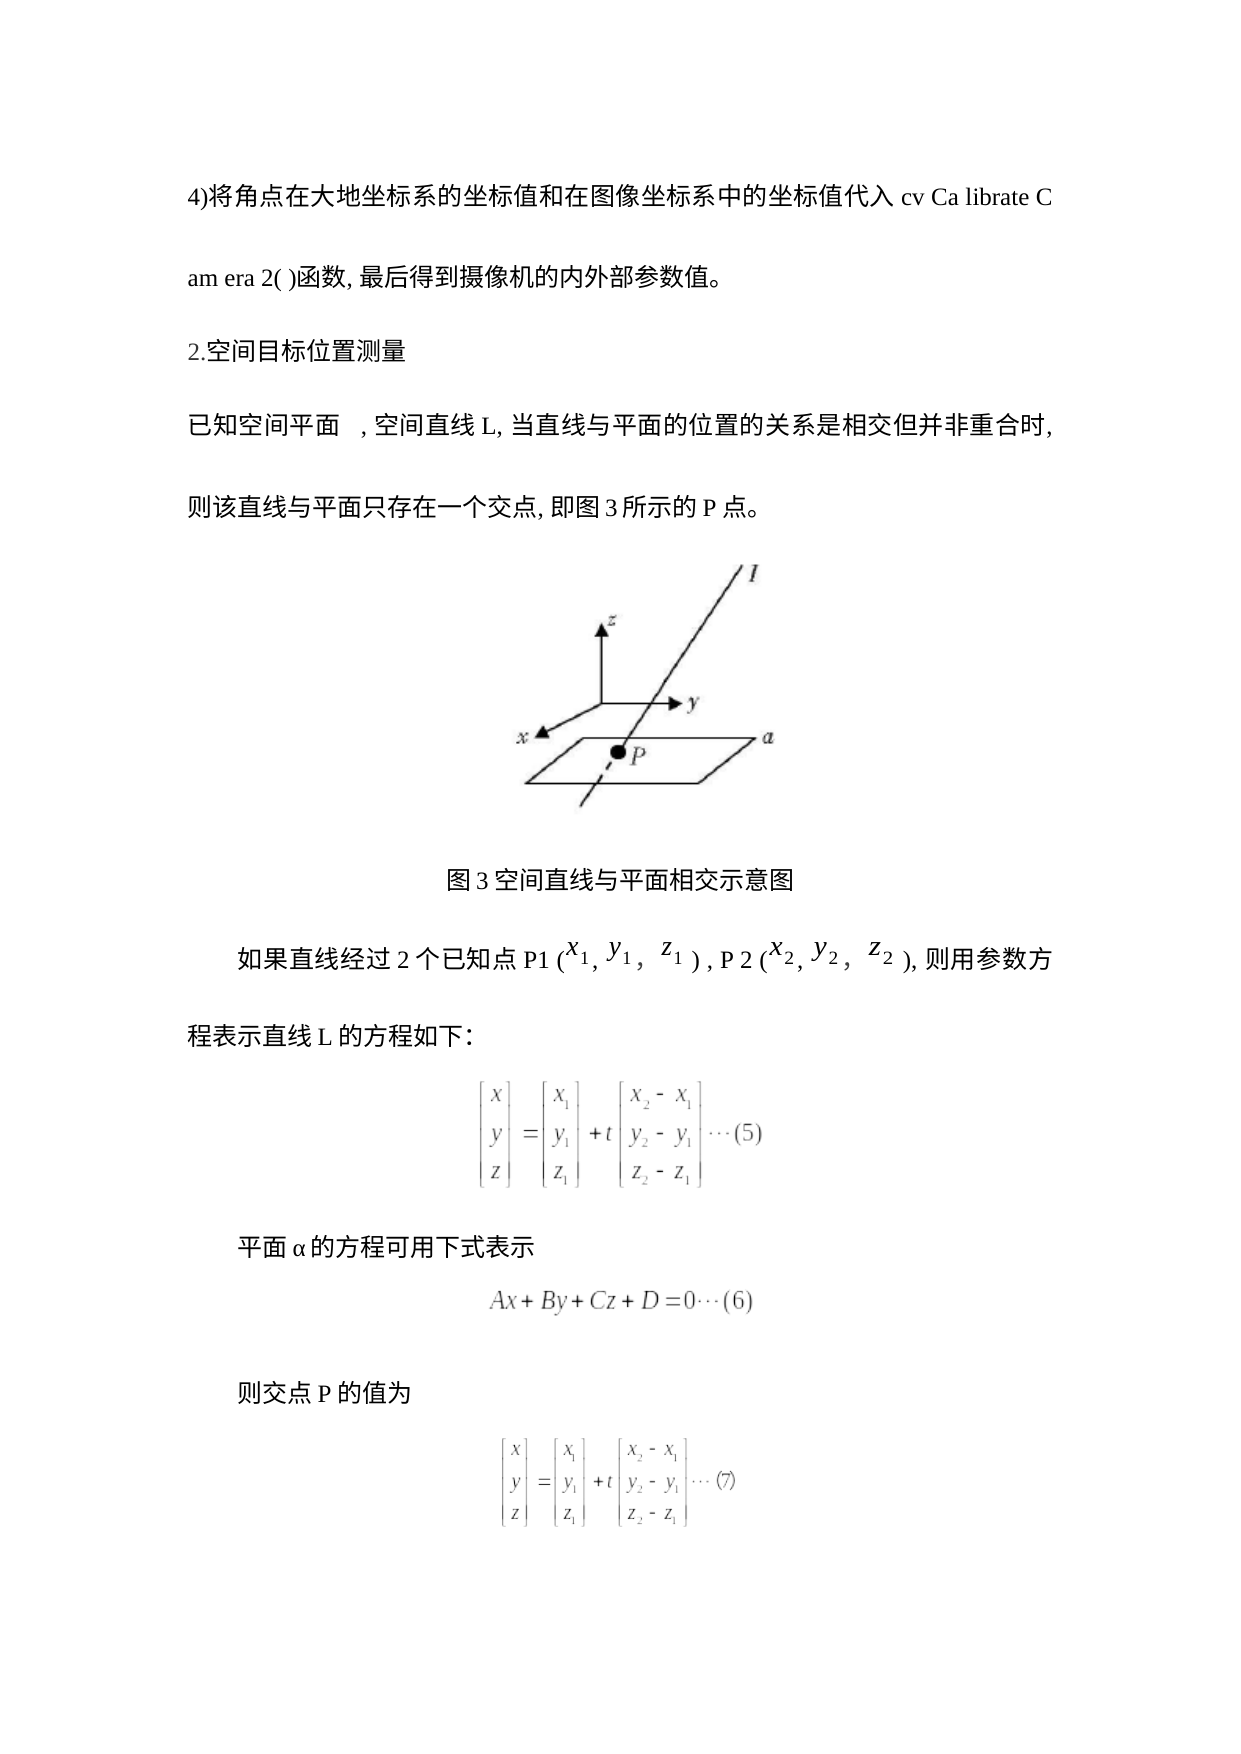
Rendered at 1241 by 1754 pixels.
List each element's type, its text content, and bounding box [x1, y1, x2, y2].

text 2.空间目标位置测量 [187, 317, 1053, 382]
text 则交点P 的值为 [187, 1359, 1053, 1424]
text 已知空间平面􀀁, 空间直线L, 当直线与平面的位置的关系是相交但并非重合时, 则该直线与平面只存在一个交点, 即图3所示的P 点。 [187, 391, 1053, 538]
text 平面α的方程可用下式表示 [187, 1213, 1053, 1278]
text 4)将角点在大地坐标系的坐标值和在图像坐标系中的坐标值代入cv Ca librate C am era 2( )函数, 最后得到摄像机的内外部参数值。 [187, 162, 1053, 308]
text 图3 空间直线与平面相交示意图 [187, 846, 1053, 911]
text 如果直线经过2个已知点P1 (, ， ) , P 2 (, ， ), 则用参数方程表示直线L 的方程如下： [187, 920, 1053, 1067]
picture [421, 546, 819, 816]
